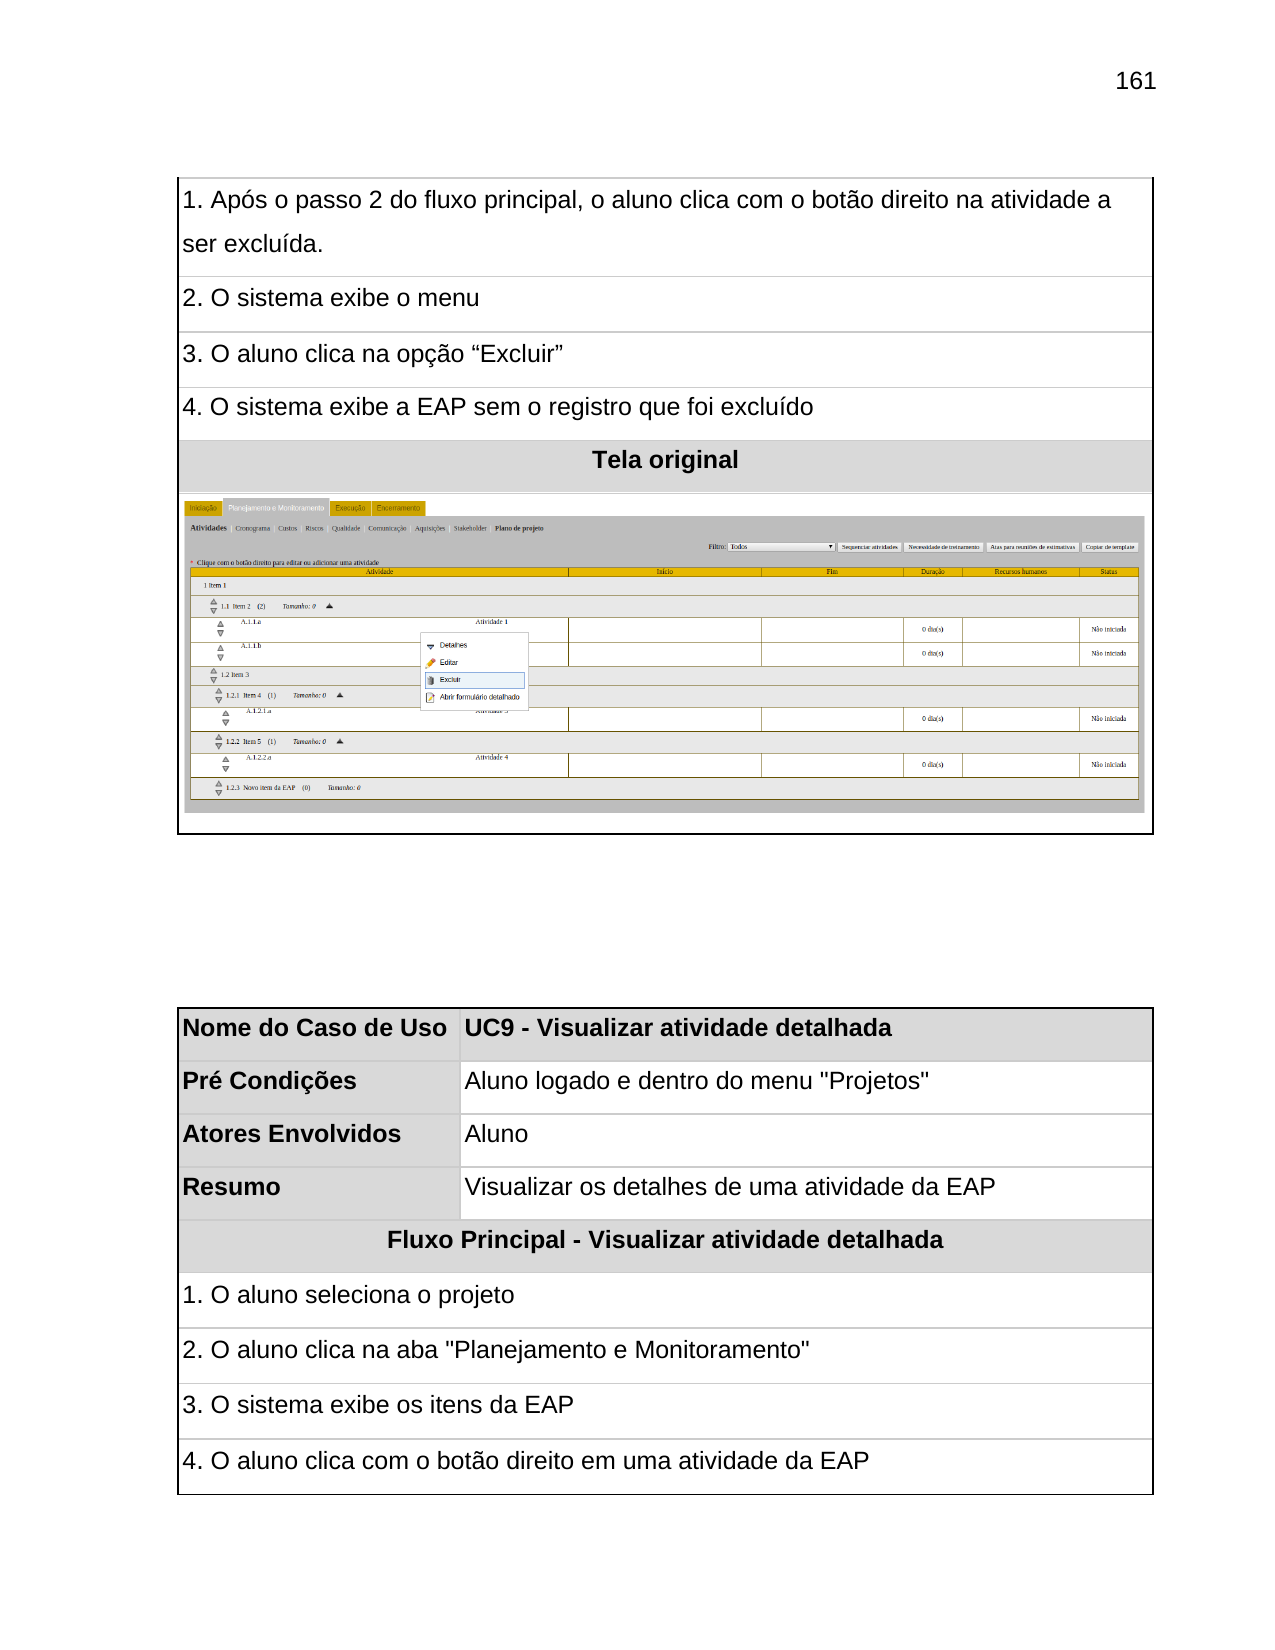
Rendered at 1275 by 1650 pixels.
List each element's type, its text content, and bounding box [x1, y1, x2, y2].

table_cell Fluxo Principal - Visualizar atividade detalhada [179, 1221, 1152, 1272]
table_cell Tela original [179, 441, 1152, 492]
picture [182, 498, 1149, 815]
table_header Nome do Caso de Uso [179, 1009, 459, 1060]
table_header UC9 - Visualizar atividade detalhada [461, 1009, 1152, 1060]
table_cell Aluno logado e dentro do menu "Projetos" [461, 1062, 1152, 1113]
table_cell Aluno [461, 1115, 1152, 1166]
table_cell 4. O sistema exibe a EAP sem o registro que foi excluído [179, 388, 1152, 439]
table_cell 1. Após o passo 2 do fluxo principal, o aluno clica com o botão direito na atividade a ser excluída. [179, 179, 1152, 276]
table_cell Visualizar os detalhes de uma atividade da EAP [461, 1168, 1152, 1219]
table_cell Resumo [179, 1168, 459, 1219]
table_cell 3. O aluno clica na opção “Excluir” [179, 333, 1152, 387]
table_cell 2. O sistema exibe o menu [179, 277, 1152, 331]
table_cell 1. O aluno seleciona o projeto [179, 1273, 1152, 1327]
table_cell Atores Envolvidos [179, 1115, 459, 1166]
table_cell Pré Condições [179, 1062, 459, 1113]
table_cell 4. O aluno clica com o botão direito em uma atividade da EAP [179, 1440, 1152, 1493]
table_cell 3. O sistema exibe os itens da EAP [179, 1384, 1152, 1438]
table_cell 2. O aluno clica na aba "Planejamento e Monitoramento" [179, 1329, 1152, 1383]
table_cell [179, 494, 1152, 833]
